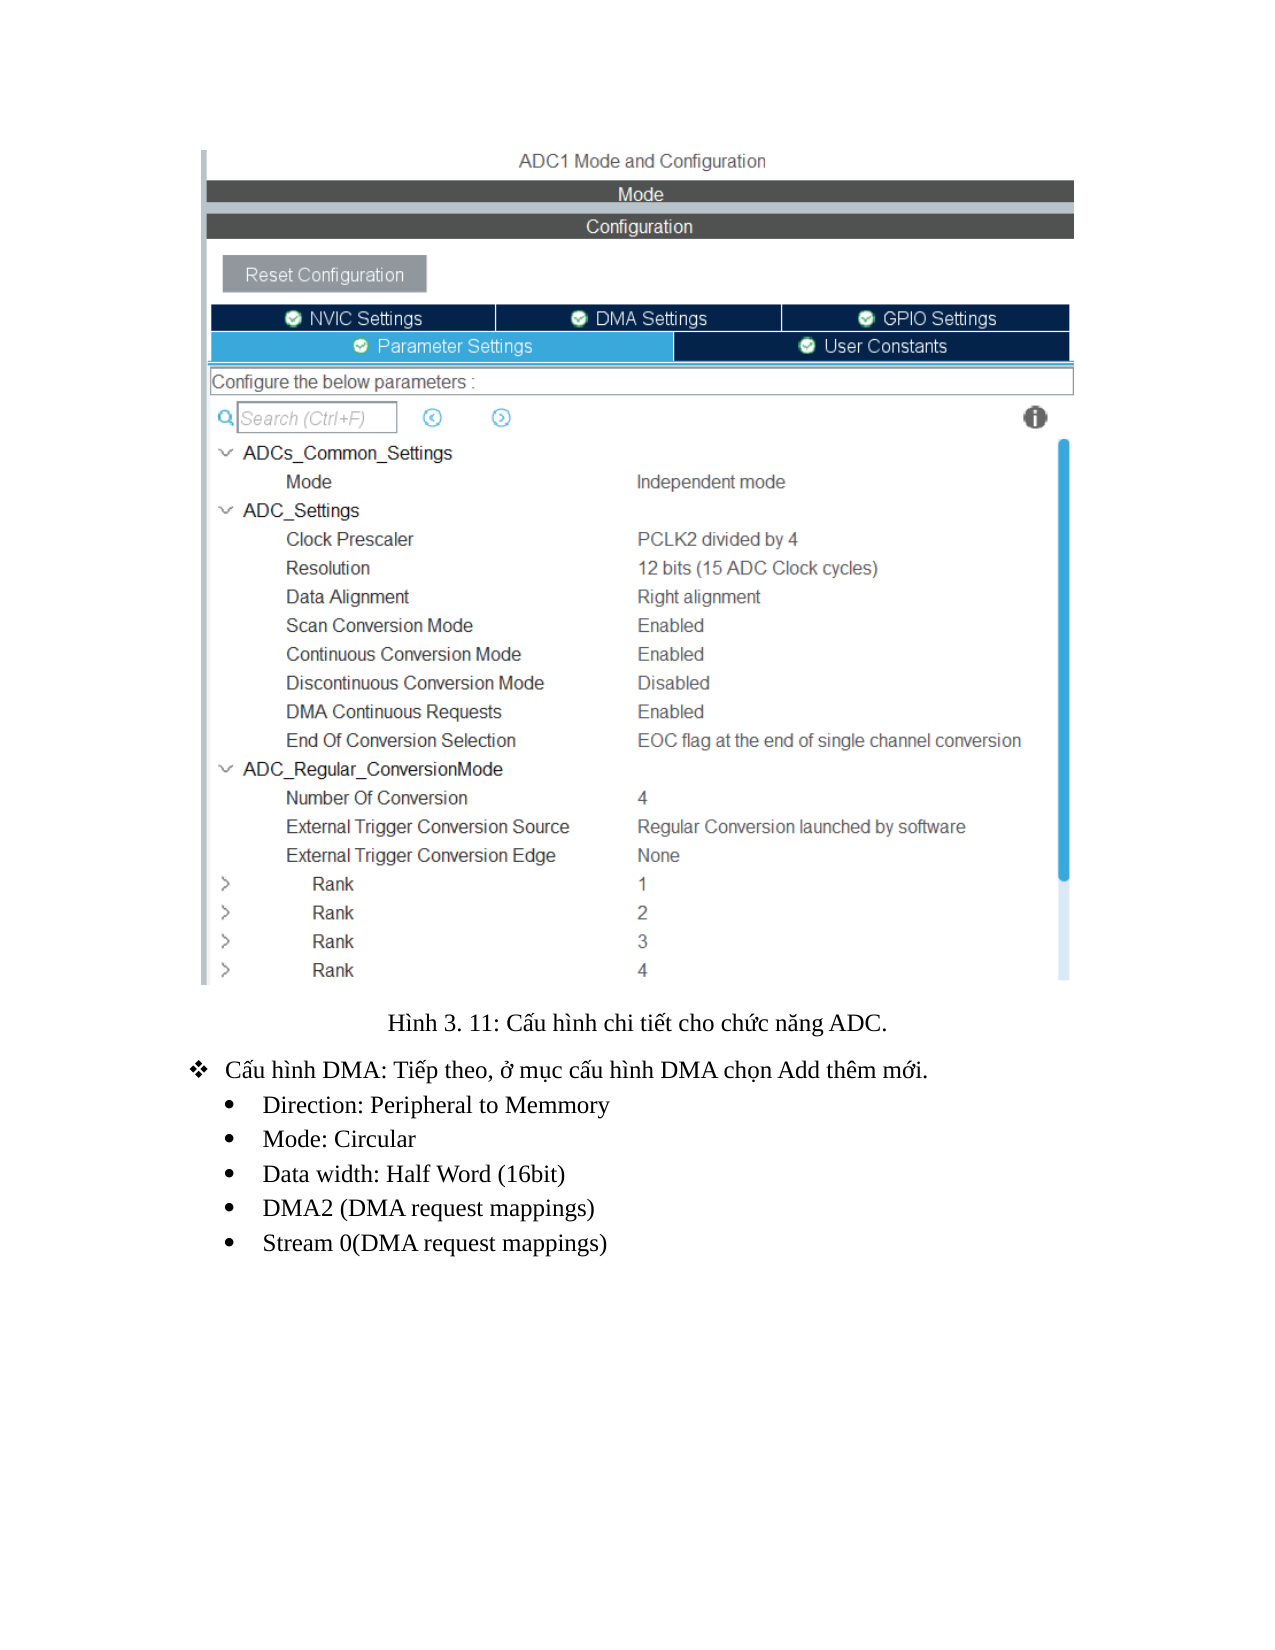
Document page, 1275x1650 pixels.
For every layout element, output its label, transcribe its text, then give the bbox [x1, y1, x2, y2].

list Data width: Half Word (16bit) [225, 1159, 1125, 1188]
list Cấu hình DMA: Tiếp theo, ở mục cấu hình DMA chọn Add thêm mới. [187, 1055, 1125, 1084]
list Stream 0(DMA request mappings) [225, 1228, 1125, 1257]
picture [201, 150, 1074, 985]
list Direction: Peripheral to Memmory [225, 1090, 1125, 1119]
list DMA2 (DMA request mappings) [225, 1193, 1125, 1222]
list Mode: Circular [225, 1124, 1125, 1153]
